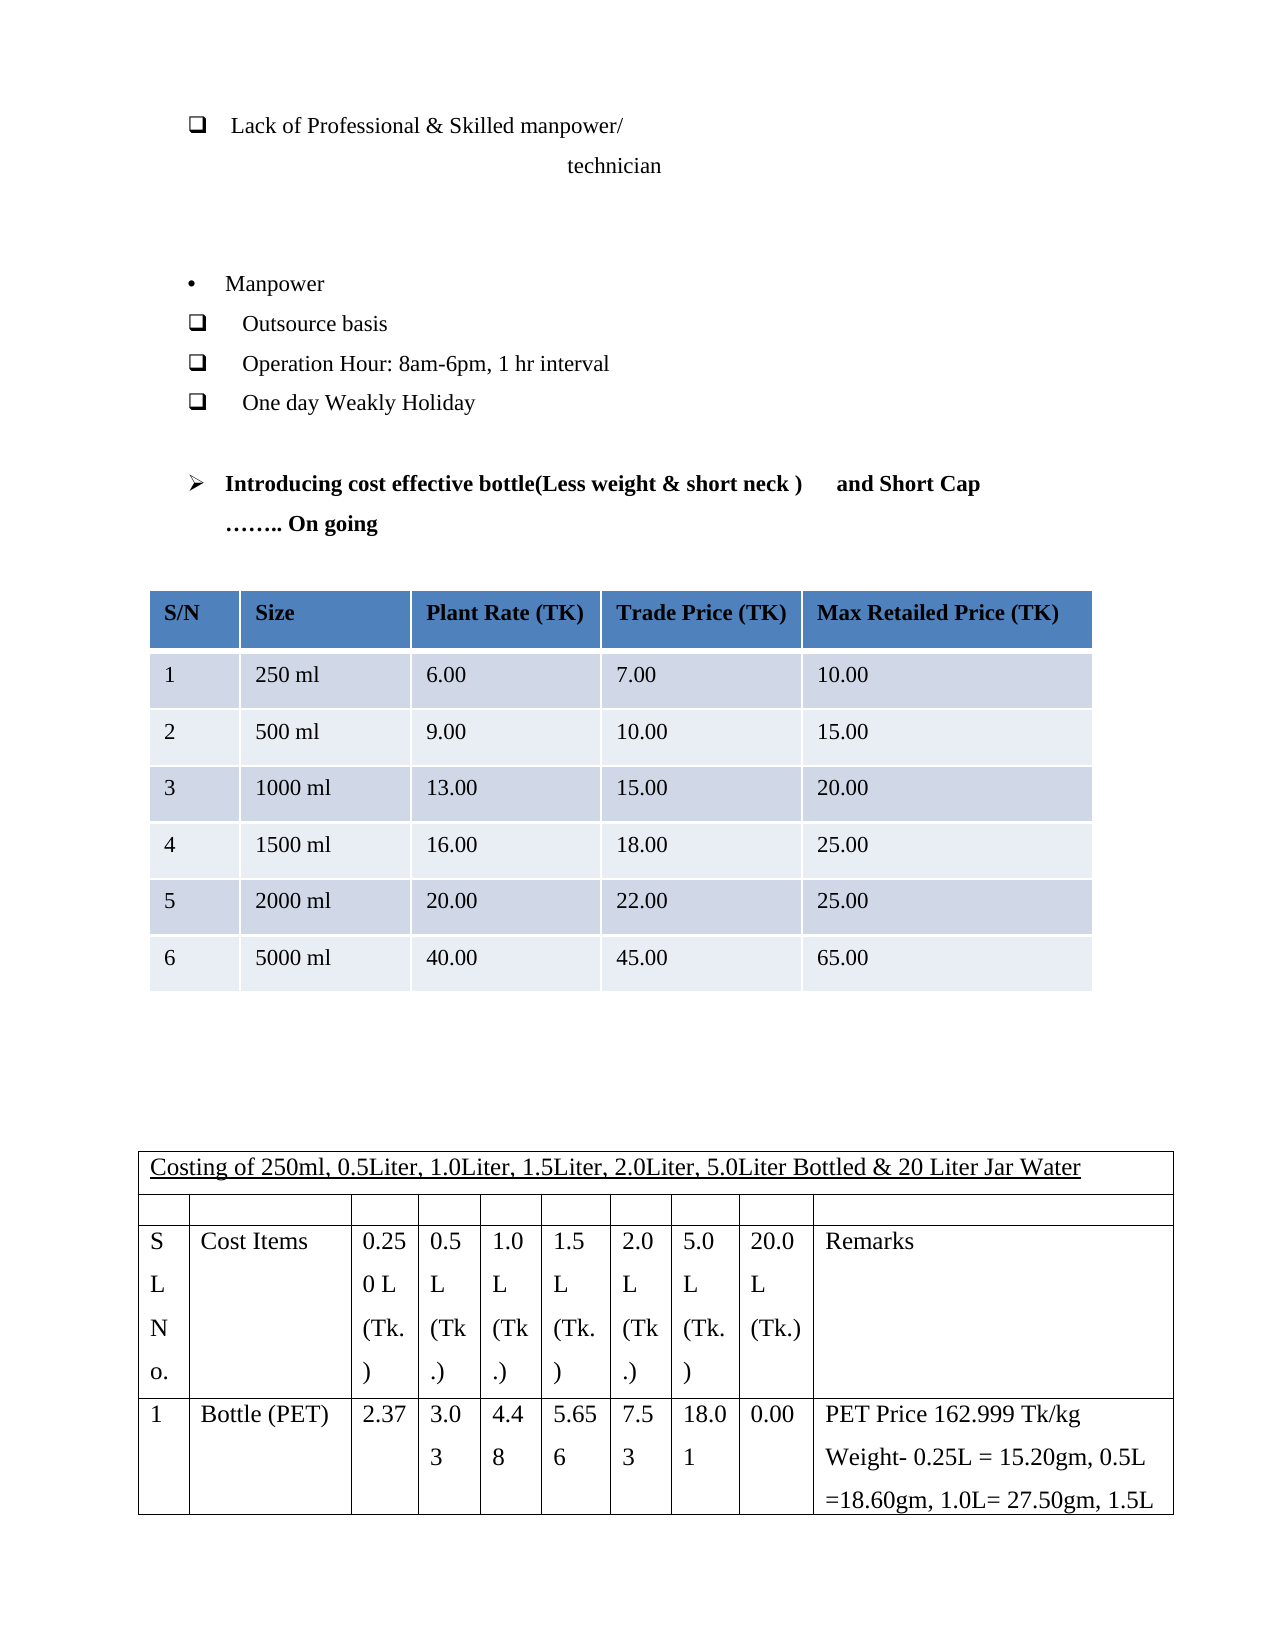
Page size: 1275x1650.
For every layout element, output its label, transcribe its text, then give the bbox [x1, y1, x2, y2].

table_cell 1000 ml [241, 767, 410, 821]
table_cell 10.00 [803, 654, 1092, 708]
table_cell 40.00 [412, 937, 600, 991]
table_cell 65.00 [803, 937, 1092, 991]
table_cell [740, 1195, 813, 1225]
table_cell 250 ml [241, 654, 410, 708]
table_cell 7.53 [611, 1399, 671, 1514]
table_cell 16.00 [412, 824, 600, 878]
table_cell 45.00 [602, 937, 801, 991]
table_cell 5000 ml [241, 937, 410, 991]
table_cell [672, 1195, 739, 1225]
table_cell 6.00 [412, 654, 600, 708]
table_cell [190, 1195, 351, 1225]
table_cell [139, 1195, 189, 1225]
table_cell 25.00 [803, 880, 1092, 934]
table_cell 20.00 [803, 767, 1092, 821]
list Outsource basis [187, 310, 1162, 336]
table_cell 1.0 L (Tk.) [481, 1226, 541, 1398]
table_cell 20.00 [412, 880, 600, 934]
table_cell 22.00 [602, 880, 801, 934]
table_cell 5.656 [542, 1399, 610, 1514]
table_cell [419, 1195, 480, 1225]
table_cell 7.00 [602, 654, 801, 708]
table_cell 3 [150, 767, 239, 821]
table_cell 5.0 L (Tk.) [672, 1226, 739, 1398]
table_cell 2.37 [352, 1399, 418, 1514]
table_cell 15.00 [803, 710, 1092, 765]
list Manpower [187, 270, 1162, 297]
table_cell 18.00 [602, 824, 801, 878]
table_cell Bottle (PET) [190, 1399, 351, 1514]
table_cell 5 [150, 880, 239, 934]
list Operation Hour: 8am-6pm, 1 hr interval [187, 349, 1162, 376]
table_cell 1 [150, 654, 239, 708]
table_cell 6 [150, 937, 239, 991]
table_header S/N [150, 591, 239, 648]
table_cell 2.0 L (Tk.) [611, 1226, 671, 1398]
table_header Max Retailed Price (TK) [803, 591, 1092, 648]
table_cell 0.250 L (Tk.) [352, 1226, 418, 1398]
table_cell 10.00 [602, 710, 801, 765]
table_header Size [241, 591, 410, 648]
list One day Weakly Holiday [187, 389, 1162, 415]
table_cell 4 [150, 824, 239, 878]
text technician [150, 152, 1162, 178]
table_cell 15.00 [602, 767, 801, 821]
table_cell Remarks [814, 1226, 1173, 1398]
table_cell 2 [150, 710, 239, 765]
table_header Costing of 250ml, 0.5Liter, 1.0Liter, 1.5Liter, 2.0Liter, 5.0Liter Bottled & 20 Liter Jar Water [139, 1152, 1173, 1194]
table_cell [814, 1195, 1173, 1225]
table_cell 500 ml [241, 710, 410, 765]
table_cell 13.00 [412, 767, 600, 821]
table_cell 25.00 [803, 824, 1092, 878]
table_cell 1 [139, 1399, 189, 1514]
table_cell [611, 1195, 671, 1225]
table_cell 20.0 L (Tk.) [740, 1226, 813, 1398]
list Lack of Professional & Skilled manpower/ [187, 112, 1162, 139]
table_cell 18.01 [672, 1399, 739, 1514]
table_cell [814, 1399, 1173, 1514]
table_cell SL No. [139, 1226, 189, 1398]
table_cell 2000 ml [241, 880, 410, 934]
table_cell 0.5 L (Tk.) [419, 1226, 480, 1398]
table_header Plant Rate (TK) [412, 591, 600, 648]
table_cell 1.5 L (Tk.) [542, 1226, 610, 1398]
table_cell 9.00 [412, 710, 600, 765]
table_cell 3.03 [419, 1399, 480, 1514]
table_cell 4.48 [481, 1399, 541, 1514]
table_cell 0.00 [740, 1399, 813, 1514]
table_cell 1500 ml [241, 824, 410, 878]
table_cell [481, 1195, 541, 1225]
table_cell Cost Items [190, 1226, 351, 1398]
table_cell [352, 1195, 418, 1225]
list Introducing cost effective bottle(Less weight & short neck ) and Short Cap …….. On going [187, 471, 1162, 536]
table_cell [542, 1195, 610, 1225]
table_header Trade Price (TK) [602, 591, 801, 648]
